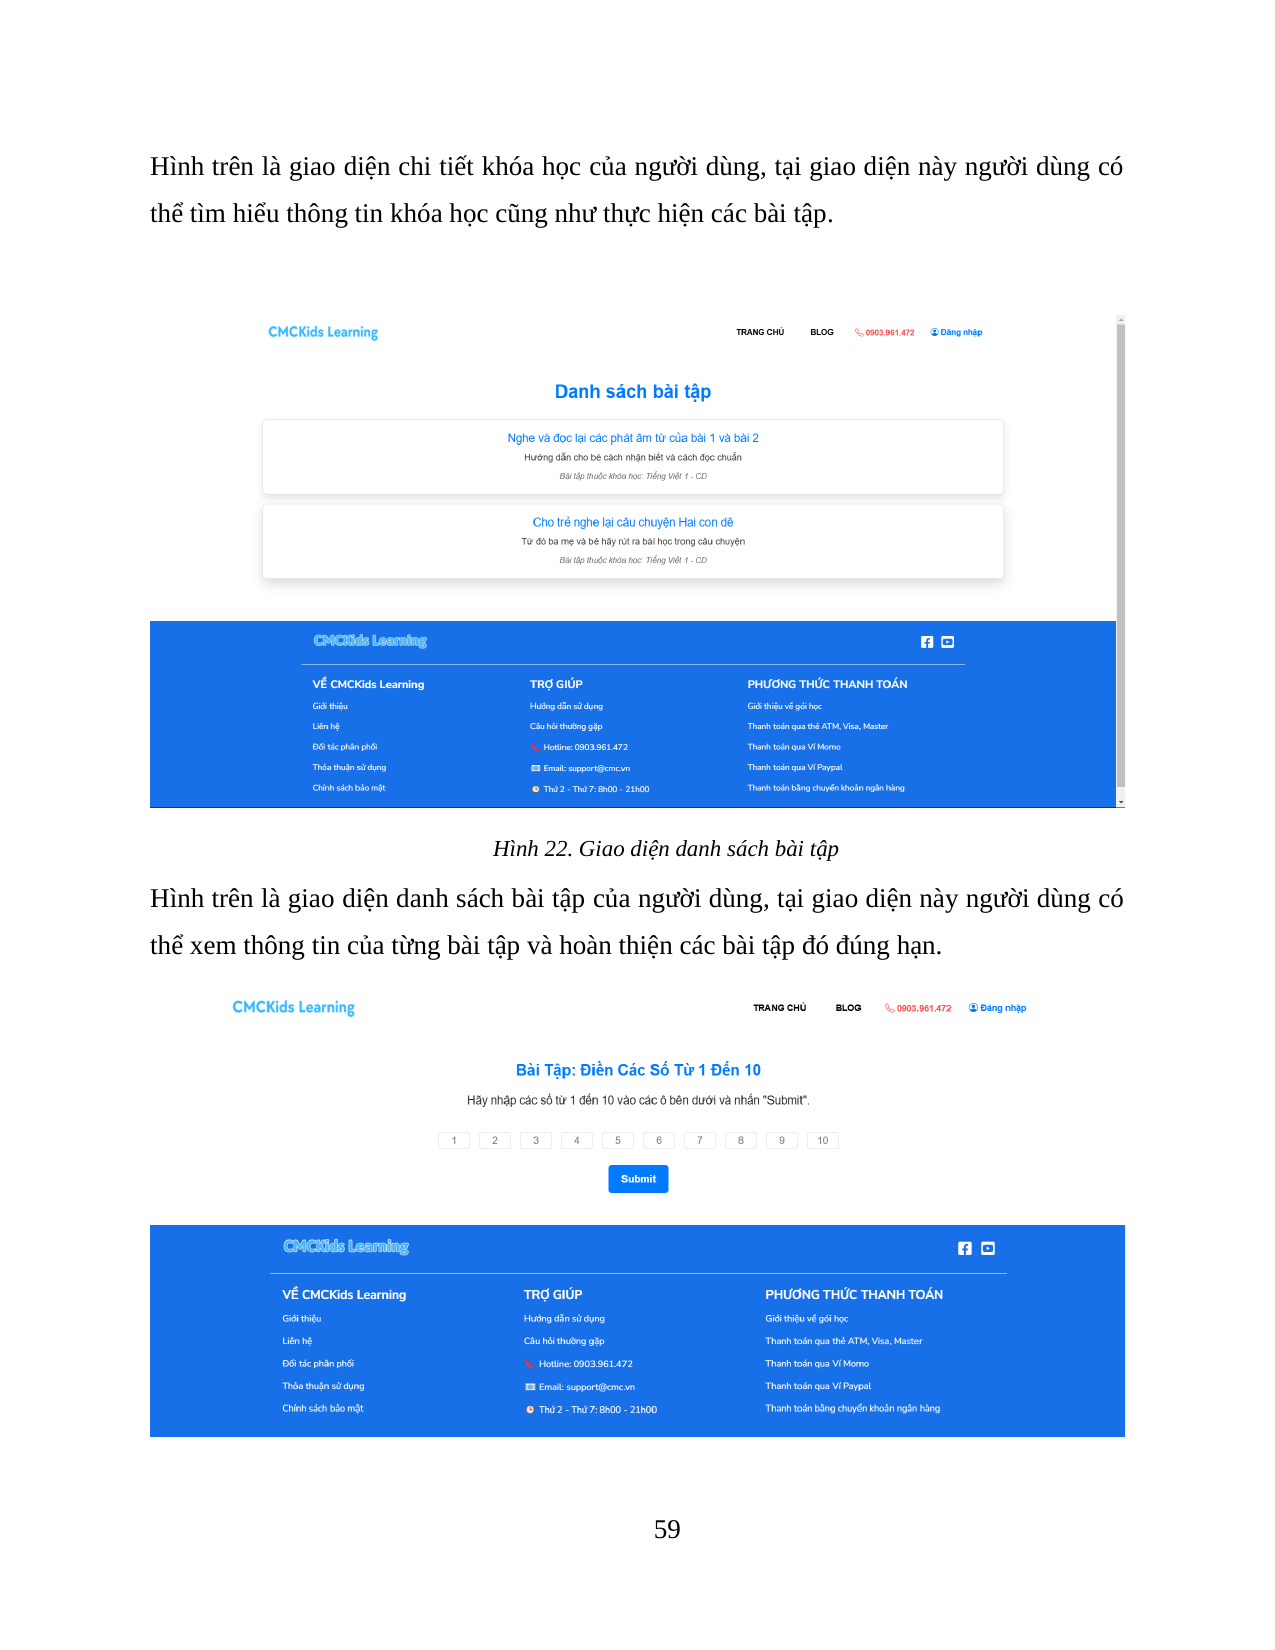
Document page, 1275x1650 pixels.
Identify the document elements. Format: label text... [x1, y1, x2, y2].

picture [150, 988, 1125, 1437]
text Hình 22. Giao diện danh sách bài tập [150, 835, 1125, 862]
text Hình trên là giao diện chi tiết khóa học của người dùng, tại giao diện này người dùng có thể tìm hiểu thông tin khóa học cũng như thực hiện các bài tập. [150, 150, 1125, 228]
picture [150, 315, 1125, 808]
text Hình trên là giao diện danh sách bài tập của người dùng, tại giao diện này người dùng có thể xem thông tin của từng bài tập và hoàn thiện các bài tập đó đúng hạn. [150, 882, 1125, 960]
